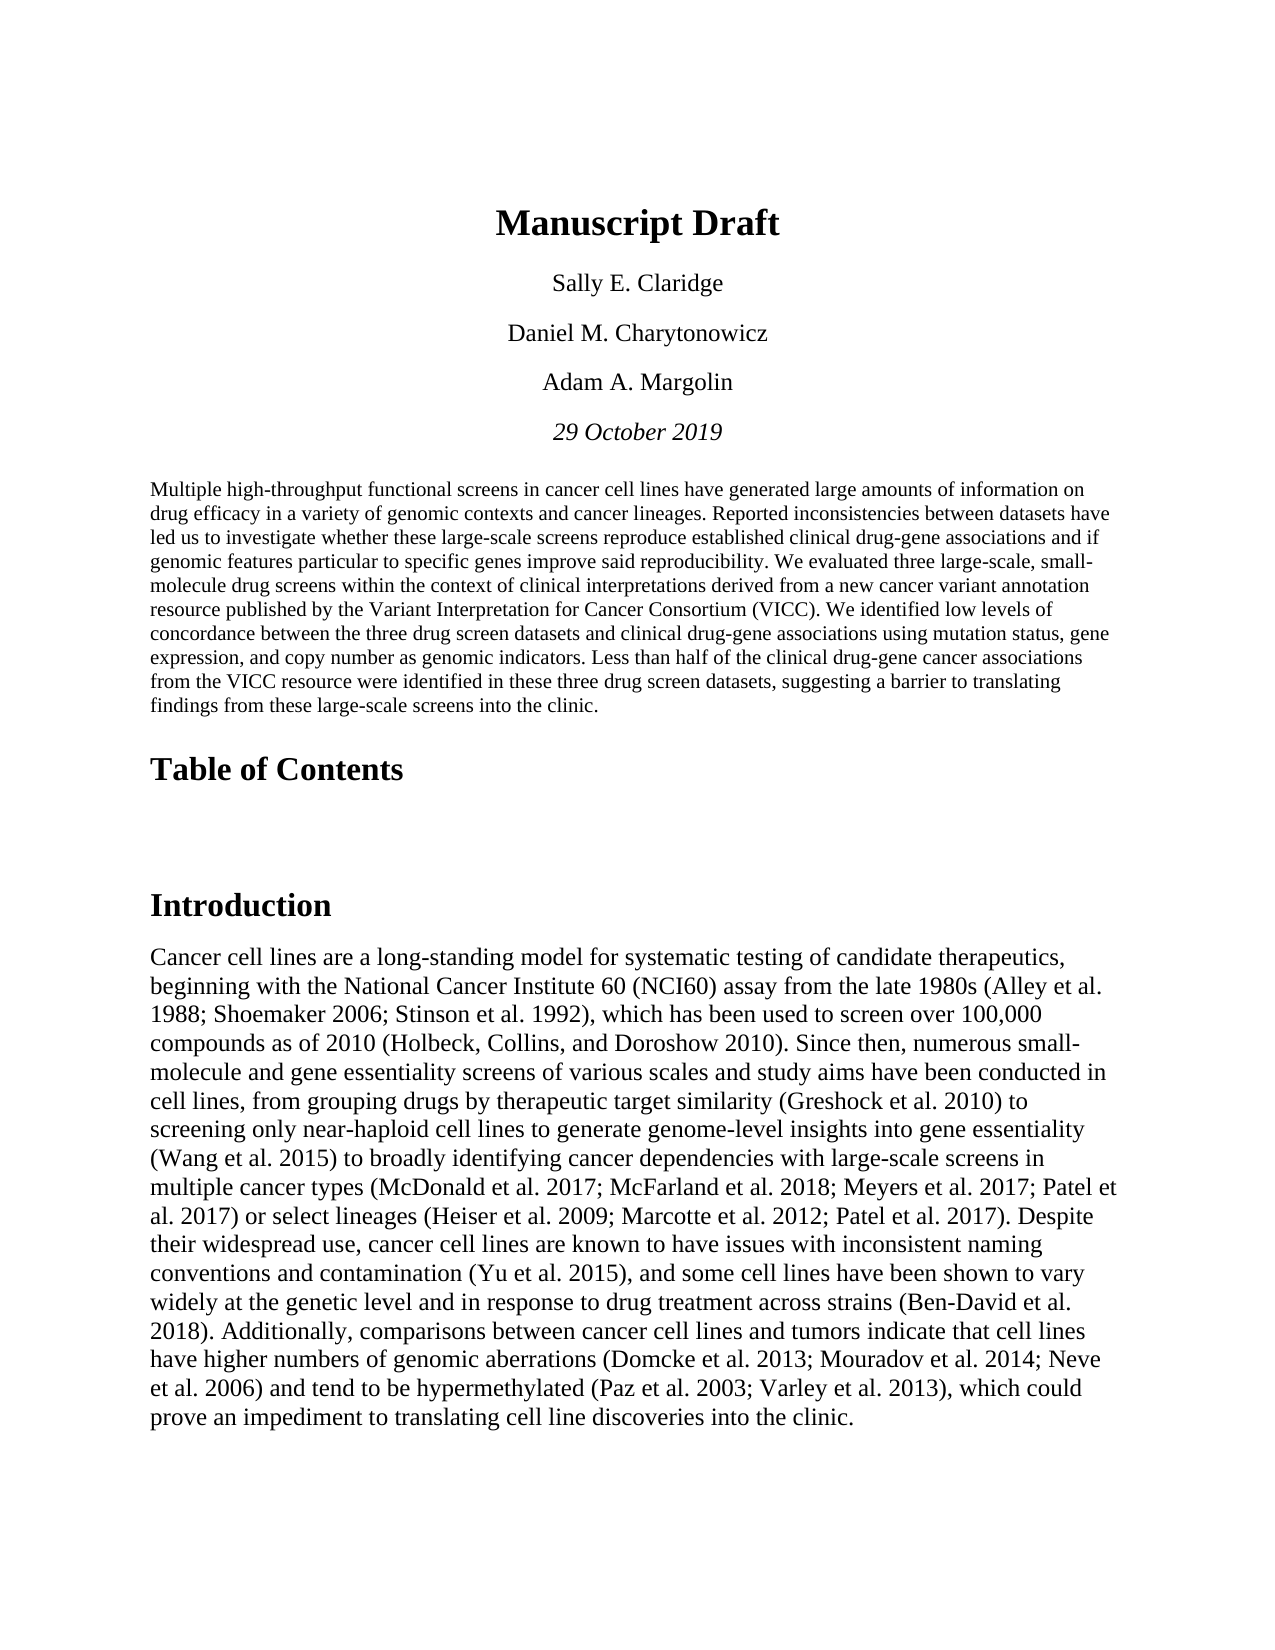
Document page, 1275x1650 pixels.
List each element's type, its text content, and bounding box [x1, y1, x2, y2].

text 29 October 2019 [150, 417, 1125, 446]
text Adam A. Margolin [150, 367, 1125, 396]
title Manuscript Draft [150, 200, 1125, 243]
text Daniel M. Charytonowicz [150, 318, 1125, 346]
text Multiple high-throughput functional screens in cancer cell lines have generated large amounts of information on drug efficacy in a variety of genomic contexts and cancer lineages. Reported inconsistencies between datasets have led us to investigate whether these large-scale screens reproduce established clinical drug-gene associations and if genomic features particular to specific genes improve said reproducibility. We evaluated three large-scale, small-molecule drug screens within the context of clinical interpretations derived from a new cancer variant annotation resource published by the Variant Interpretation for Cancer Consortium (VICC). We identified low levels of concordance between the three drug screen datasets and clinical drug-gene associations using mutation status, gene expression, and copy number as genomic indicators. Less than half of the clinical drug-gene cancer associations from the VICC resource were identified in these three drug screen datasets, suggesting a barrier to translating findings from these large-scale screens into the clinic. [150, 477, 1125, 717]
text Sally E. Claridge [150, 268, 1125, 297]
subtitle Introduction [150, 885, 1125, 923]
text Cancer cell lines are a long-standing model for systematic testing of candidate therapeutics, beginning with the National Cancer Institute 60 (NCI60) assay from the late 1980s (Alley et al. 1988; Shoemaker 2006; Stinson et al. 1992), which has been used to screen over 100,000 compounds as of 2010 (Holbeck, Collins, and Doroshow 2010). Since then, numerous small-molecule and gene essentiality screens of various scales and study aims have been conducted in cell lines, from grouping drugs by therapeutic target similarity (Greshock et al. 2010) to screening only near-haploid cell lines to generate genome-level insights into gene essentiality (Wang et al. 2015) to broadly identifying cancer dependencies with large-scale screens in multiple cancer types (McDonald et al. 2017; McFarland et al. 2018; Meyers et al. 2017; Patel et al. 2017) or select lineages (Heiser et al. 2009; Marcotte et al. 2012; Patel et al. 2017). Despite their widespread use, cancer cell lines are known to have issues with inconsistent naming conventions and contamination (Yu et al. 2015), and some cell lines have been shown to vary widely at the genetic level and in response to drug treatment across strains (Ben-David et al. 2018). Additionally, comparisons between cancer cell lines and tumors indicate that cell lines have higher numbers of genomic aberrations (Domcke et al. 2013; Mouradov et al. 2014; Neve et al. 2006) and tend to be hypermethylated (Paz et al. 2003; Varley et al. 2013), which could prove an impediment to translating cell line discoveries into the clinic. [150, 942, 1125, 1431]
